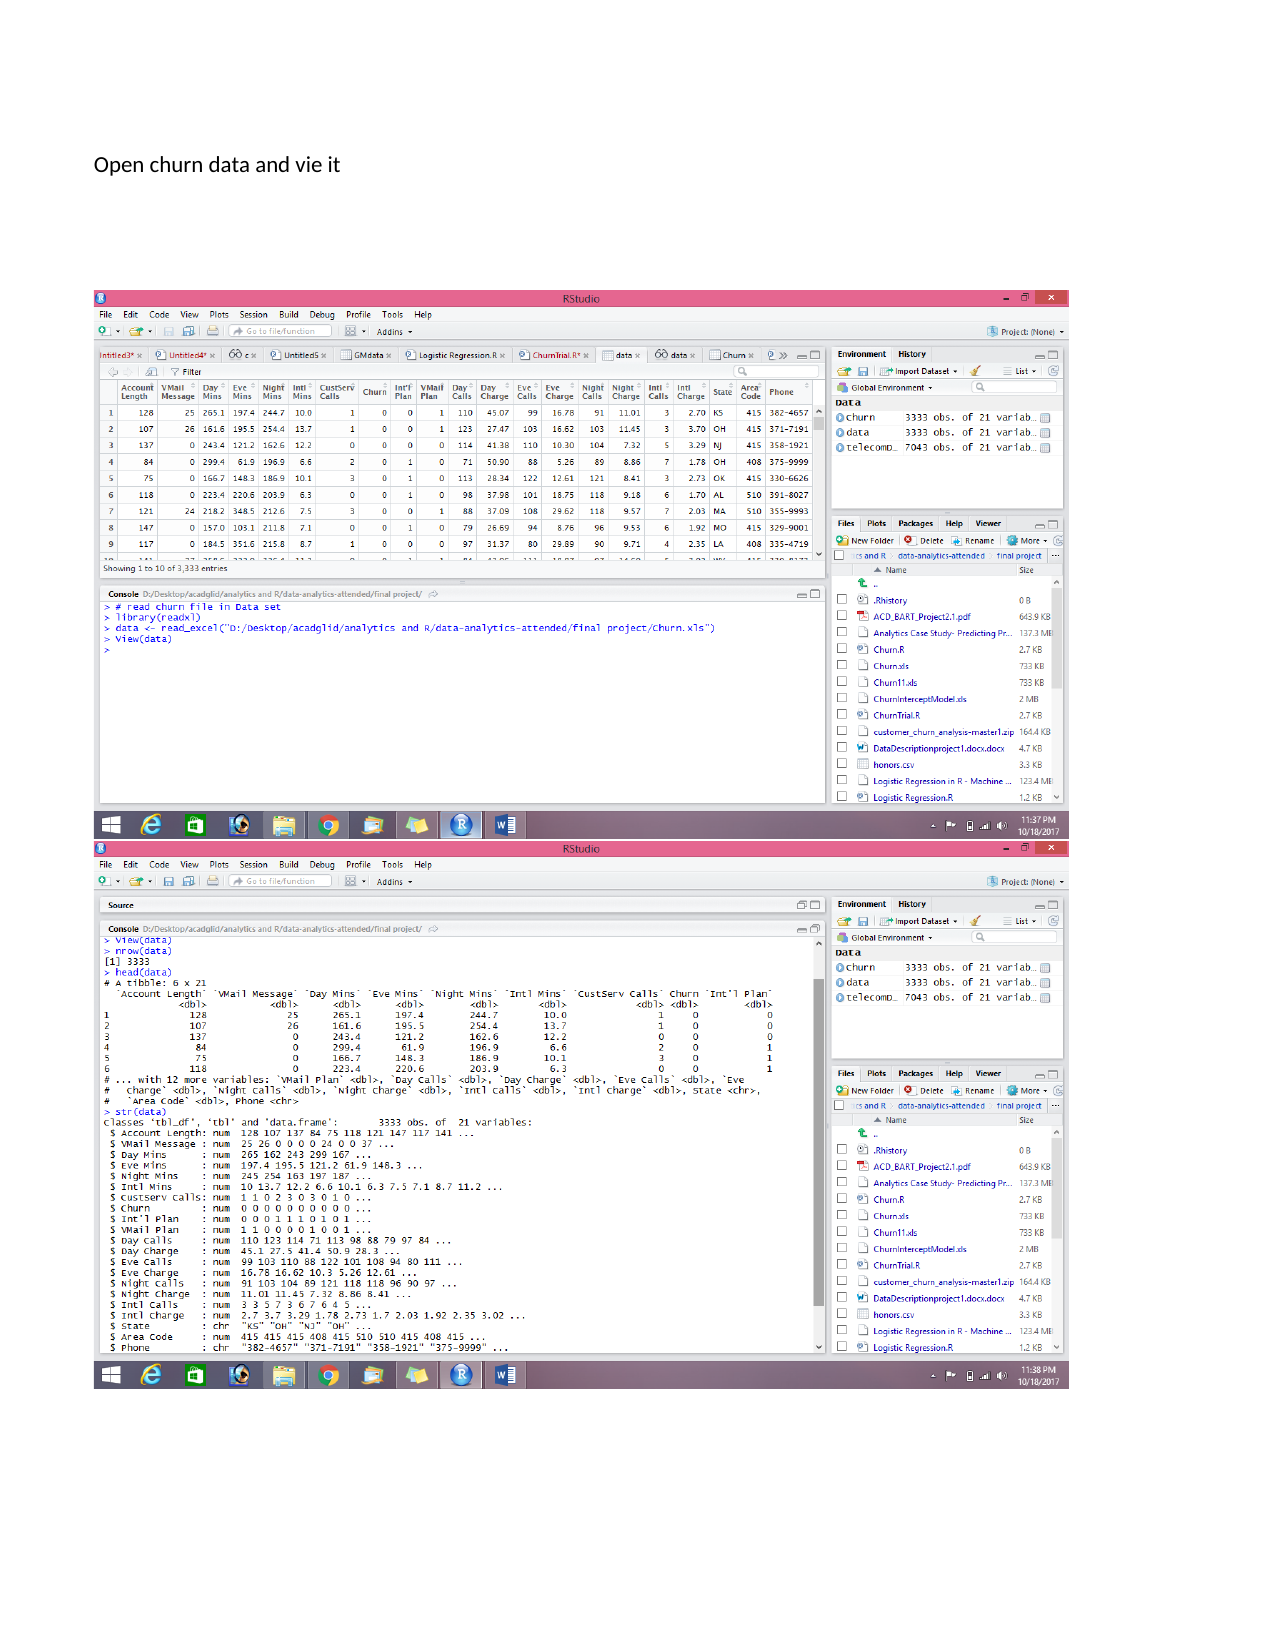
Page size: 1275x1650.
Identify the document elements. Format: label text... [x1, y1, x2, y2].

text Open churn data and vie it [94, 150, 1125, 178]
picture [93, 841, 1069, 1389]
picture [93, 290, 1069, 839]
